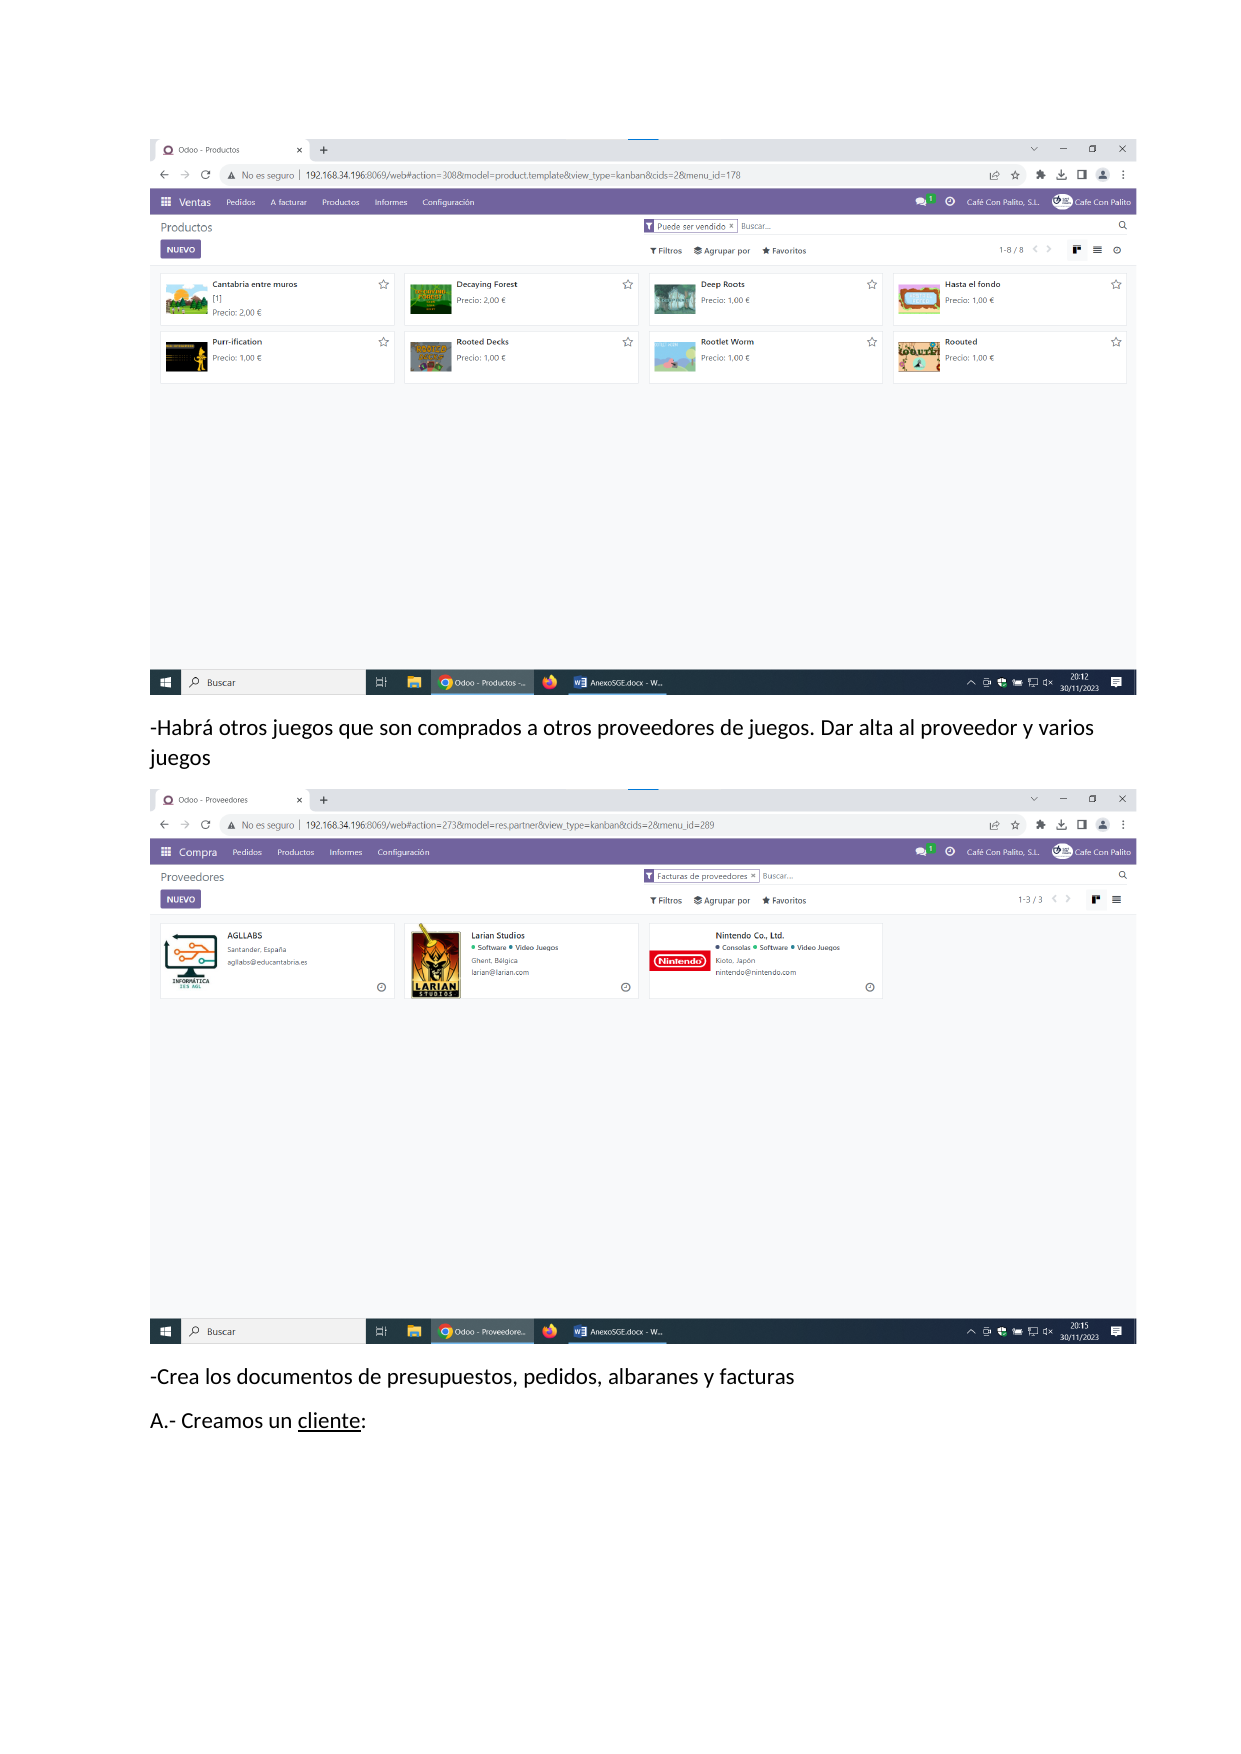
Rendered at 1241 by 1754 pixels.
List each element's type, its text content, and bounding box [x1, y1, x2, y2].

text -Crea los documentos de presupuestos, pedidos, albaranes y facturas [150, 1362, 1114, 1390]
picture [150, 789, 1137, 1344]
text A.- Creamos un cliente: [150, 1406, 1114, 1434]
text -Habrá otros juegos que son comprados a otros proveedores de juegos. Dar alta al proveedor y varios juegos [150, 713, 1114, 771]
picture [150, 139, 1137, 695]
